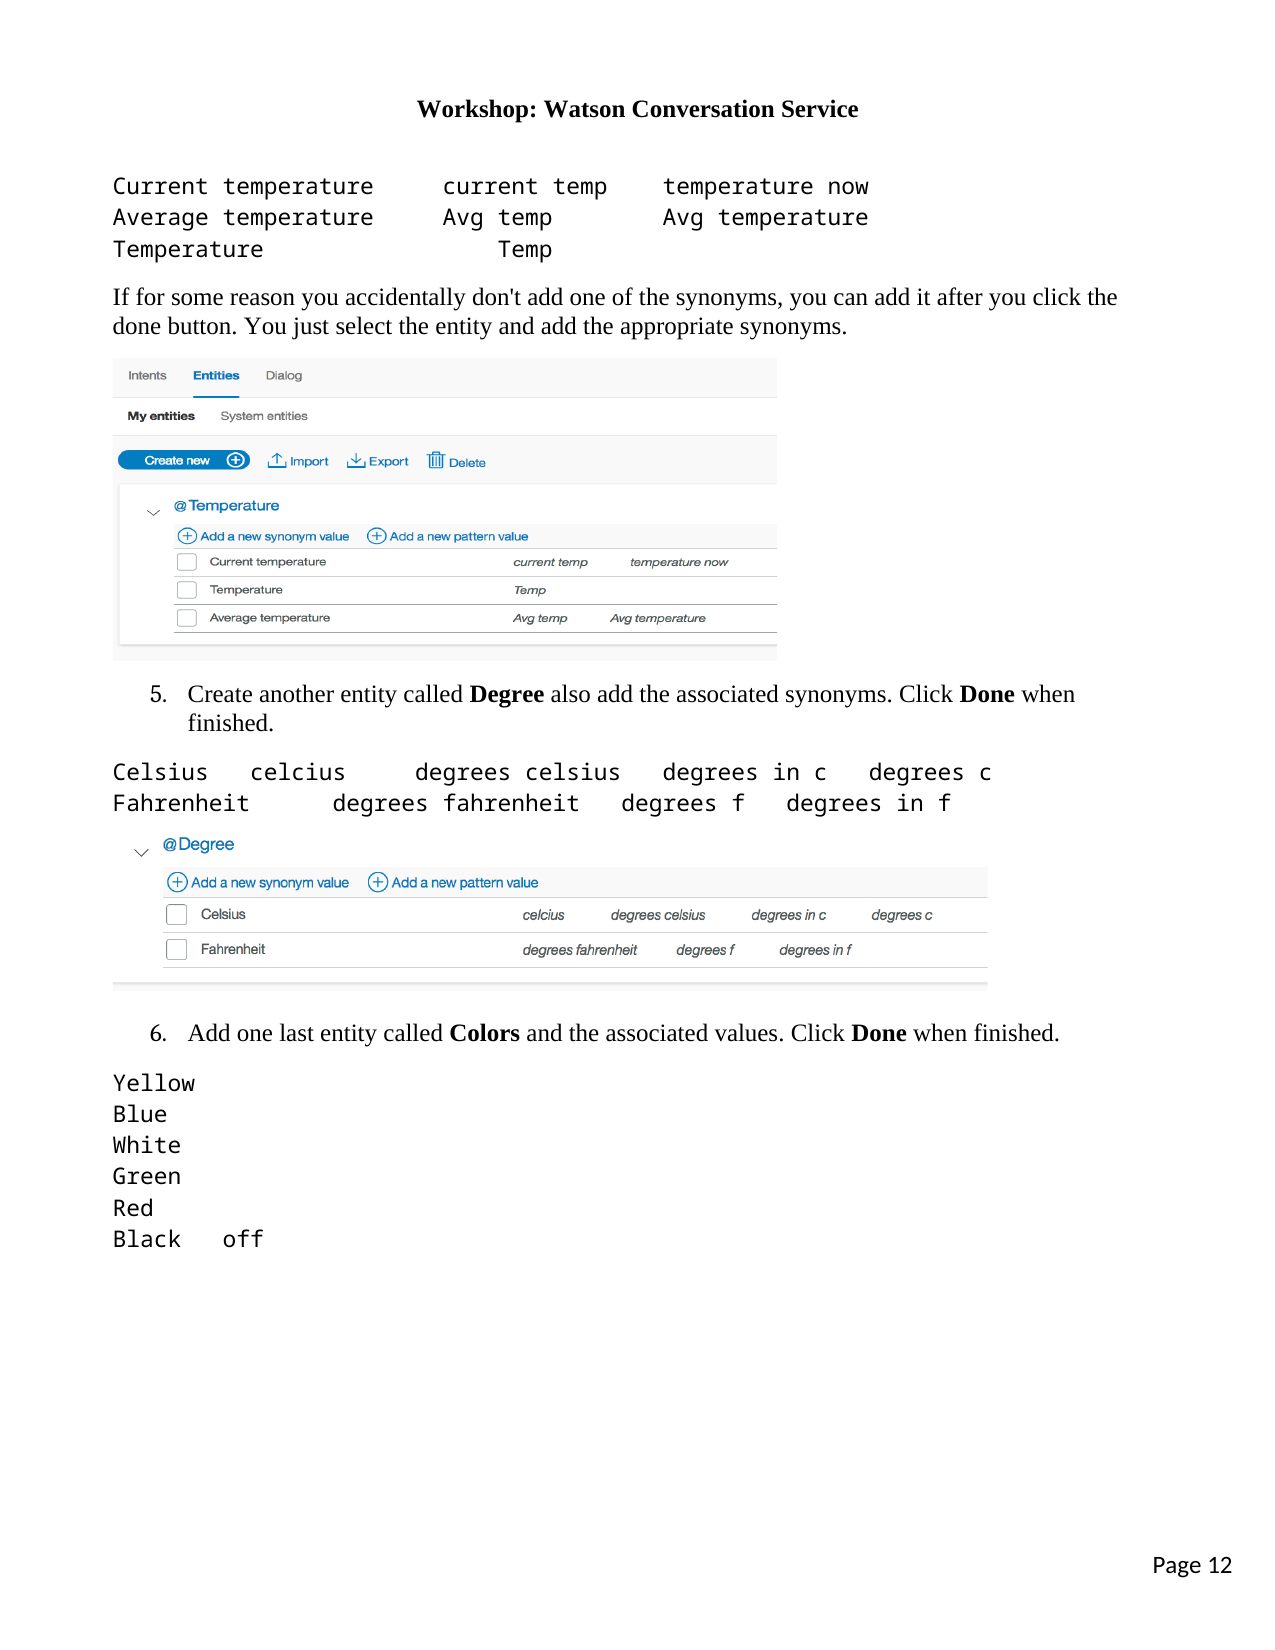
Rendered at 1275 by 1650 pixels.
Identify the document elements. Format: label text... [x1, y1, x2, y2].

picture [112, 358, 778, 661]
list Create another entity called Degree also add the associated synonyms. Click Done when finished. [150, 679, 1162, 737]
text Celsius celcius degrees celsius degrees in c degrees c Fahrenheit degrees fahrenheit degrees f degrees in f [112, 756, 1162, 818]
text Current temperature current temp temperature now Average temperature Avg temp Avg temperature Temperature Temp [112, 170, 1162, 264]
text Yellow Blue White Green Red Black off [112, 1067, 1162, 1254]
picture [112, 818, 988, 1000]
list Add one last entity called Colors and the associated values. Click Done when finished. [150, 1018, 1162, 1048]
text If for some reason you accidentally don't add one of the synonyms, you can add it after you click the done button. You just select the entity and add the appropriate synonyms. [112, 282, 1162, 340]
